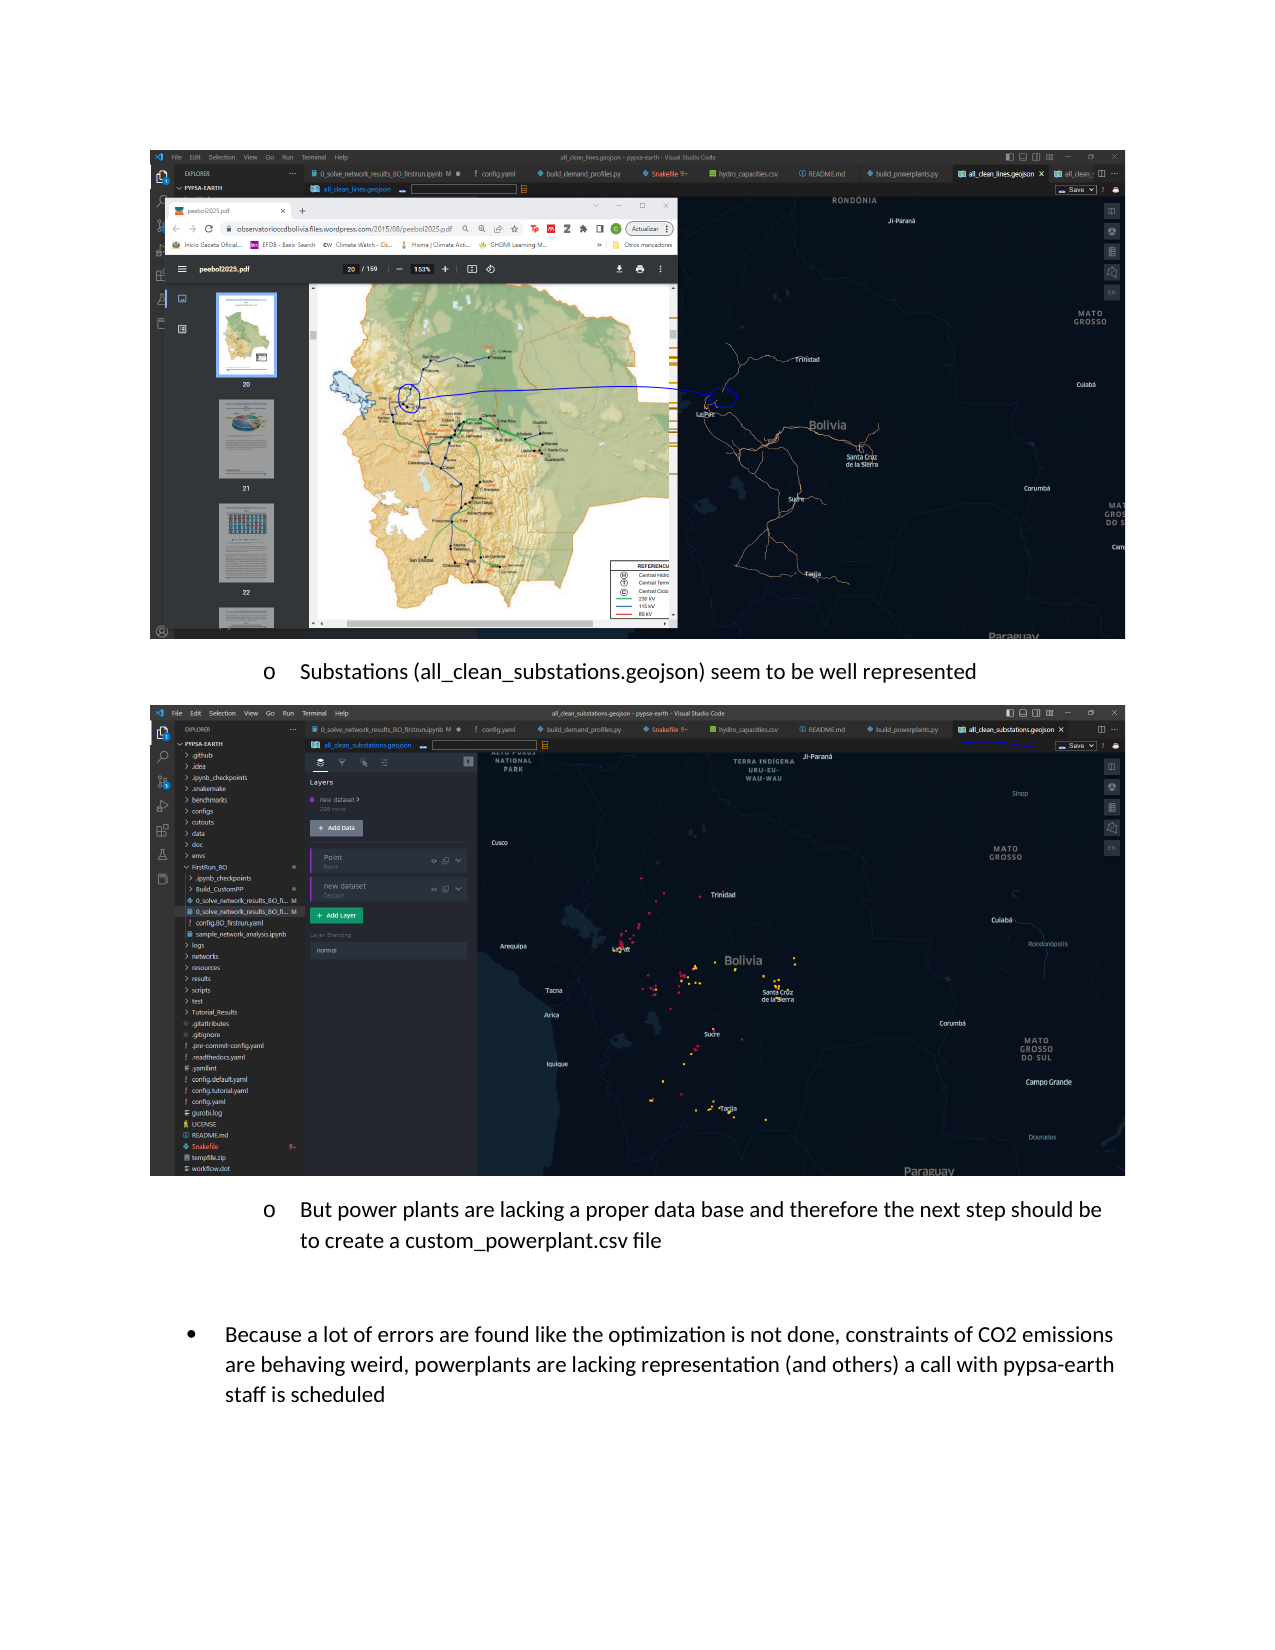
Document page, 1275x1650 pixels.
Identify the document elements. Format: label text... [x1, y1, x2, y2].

list Substations (all_clean_substations.geojson) seem to be well represented [262, 657, 1125, 686]
list Because a lot of errors are found like the optimization is not done, constraints of CO2 emissions are behaving weird, powerplants are lacking representation (and others) a call with pypsa-earth staff is scheduled [187, 1320, 1125, 1408]
picture [150, 705, 1125, 1176]
picture [150, 150, 1125, 639]
list But power plants are lacking a proper data base and therefore the next step should be to create a custom_powerplant.csv file [262, 1195, 1125, 1254]
